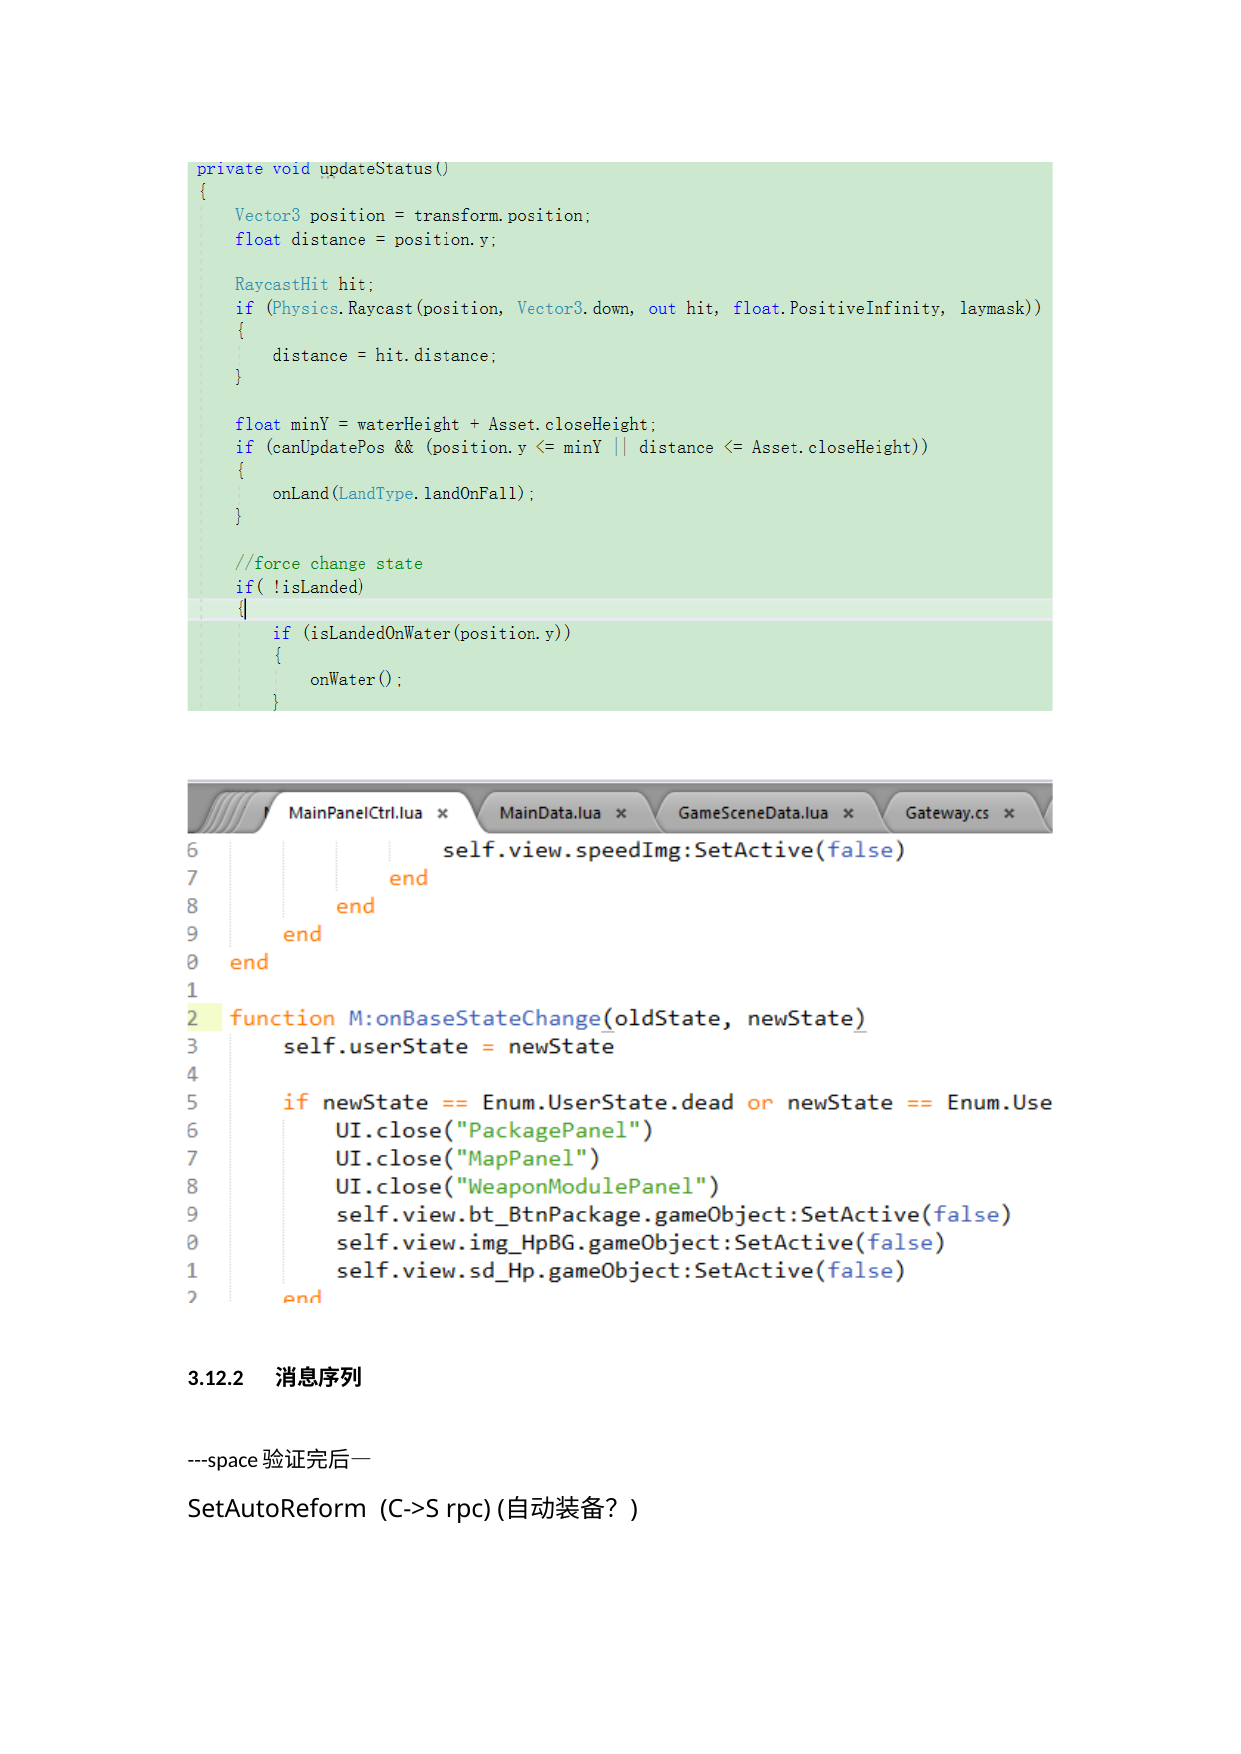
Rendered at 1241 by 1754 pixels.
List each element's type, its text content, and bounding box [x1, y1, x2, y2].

text SetAutoReform (C->S rpc) (自动装备？) [187, 1474, 1053, 1539]
picture [187, 779, 1053, 1303]
text ---space验证完后— [187, 1442, 1053, 1474]
picture [187, 162, 1053, 711]
subtitle 消息序列 [187, 1359, 1053, 1392]
